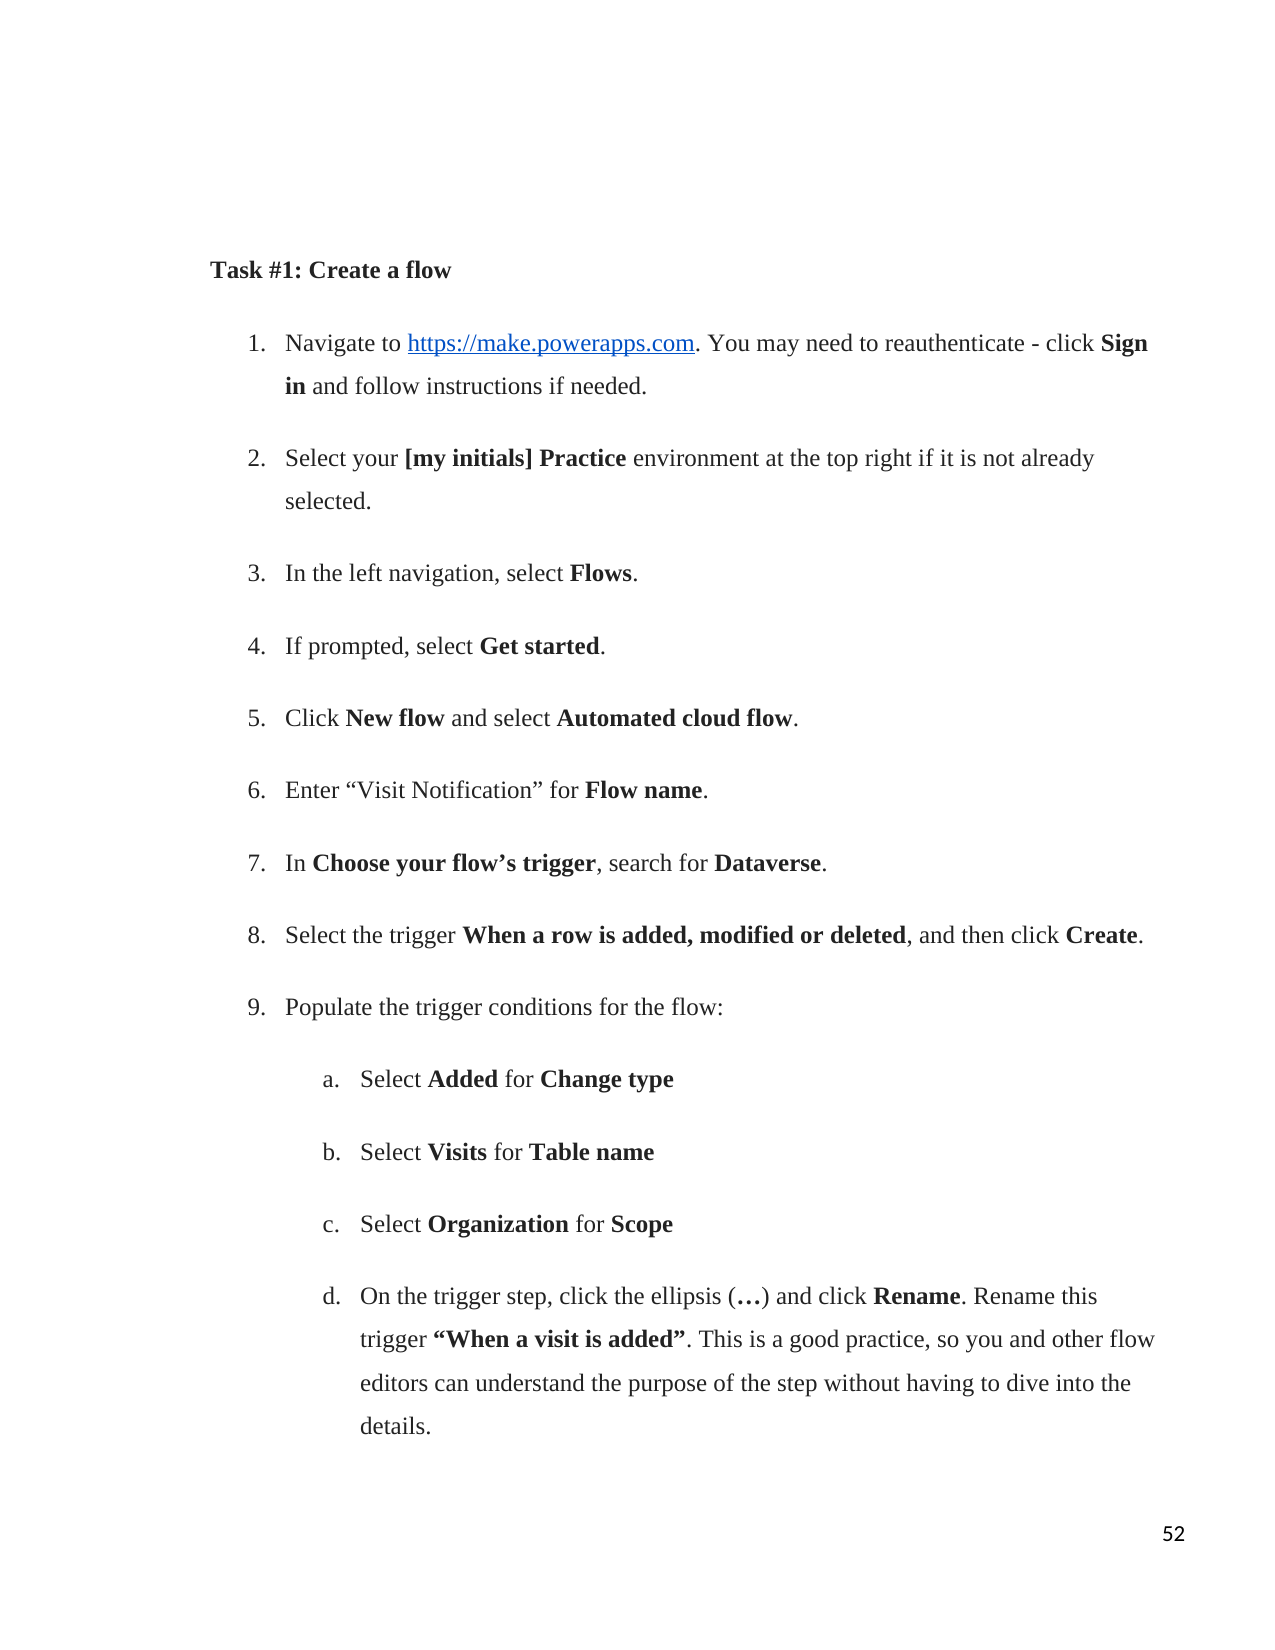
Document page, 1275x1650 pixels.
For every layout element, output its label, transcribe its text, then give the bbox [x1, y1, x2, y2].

list In Choose your flow’s trigger, search for Dataverse. [247, 848, 1185, 876]
list Select the trigger When a row is added, modified or deleted, and then click Create. [247, 920, 1185, 949]
list Click New flow and select Automated cloud flow. [247, 703, 1185, 732]
list Select Organization for Scope [322, 1209, 1185, 1238]
list Select Visits for Table name [322, 1137, 1185, 1166]
list On the trigger step, click the ellipsis (…) and click Rename. Rename this trigger “When a visit is added”. This is a good practice, so you and other flow editors can understand the purpose of the step without having to dive into the details. [322, 1281, 1185, 1439]
list Select Added for Change type [322, 1064, 1185, 1093]
list If prompted, select Get started. [247, 631, 1185, 659]
subtitle Task #1: Create a flow [210, 255, 1185, 284]
list Enter “Visit Notification” for Flow name. [247, 775, 1185, 804]
list Select your [my initials] Practice environment at the top right if it is not already selected. [247, 443, 1185, 515]
list In the left navigation, select Flows. [247, 558, 1185, 587]
list Navigate to https://make.powerapps.com. You may need to reauthenticate - click Sign in and follow instructions if needed. [247, 328, 1185, 399]
list Populate the trigger conditions for the flow: [247, 992, 1185, 1021]
